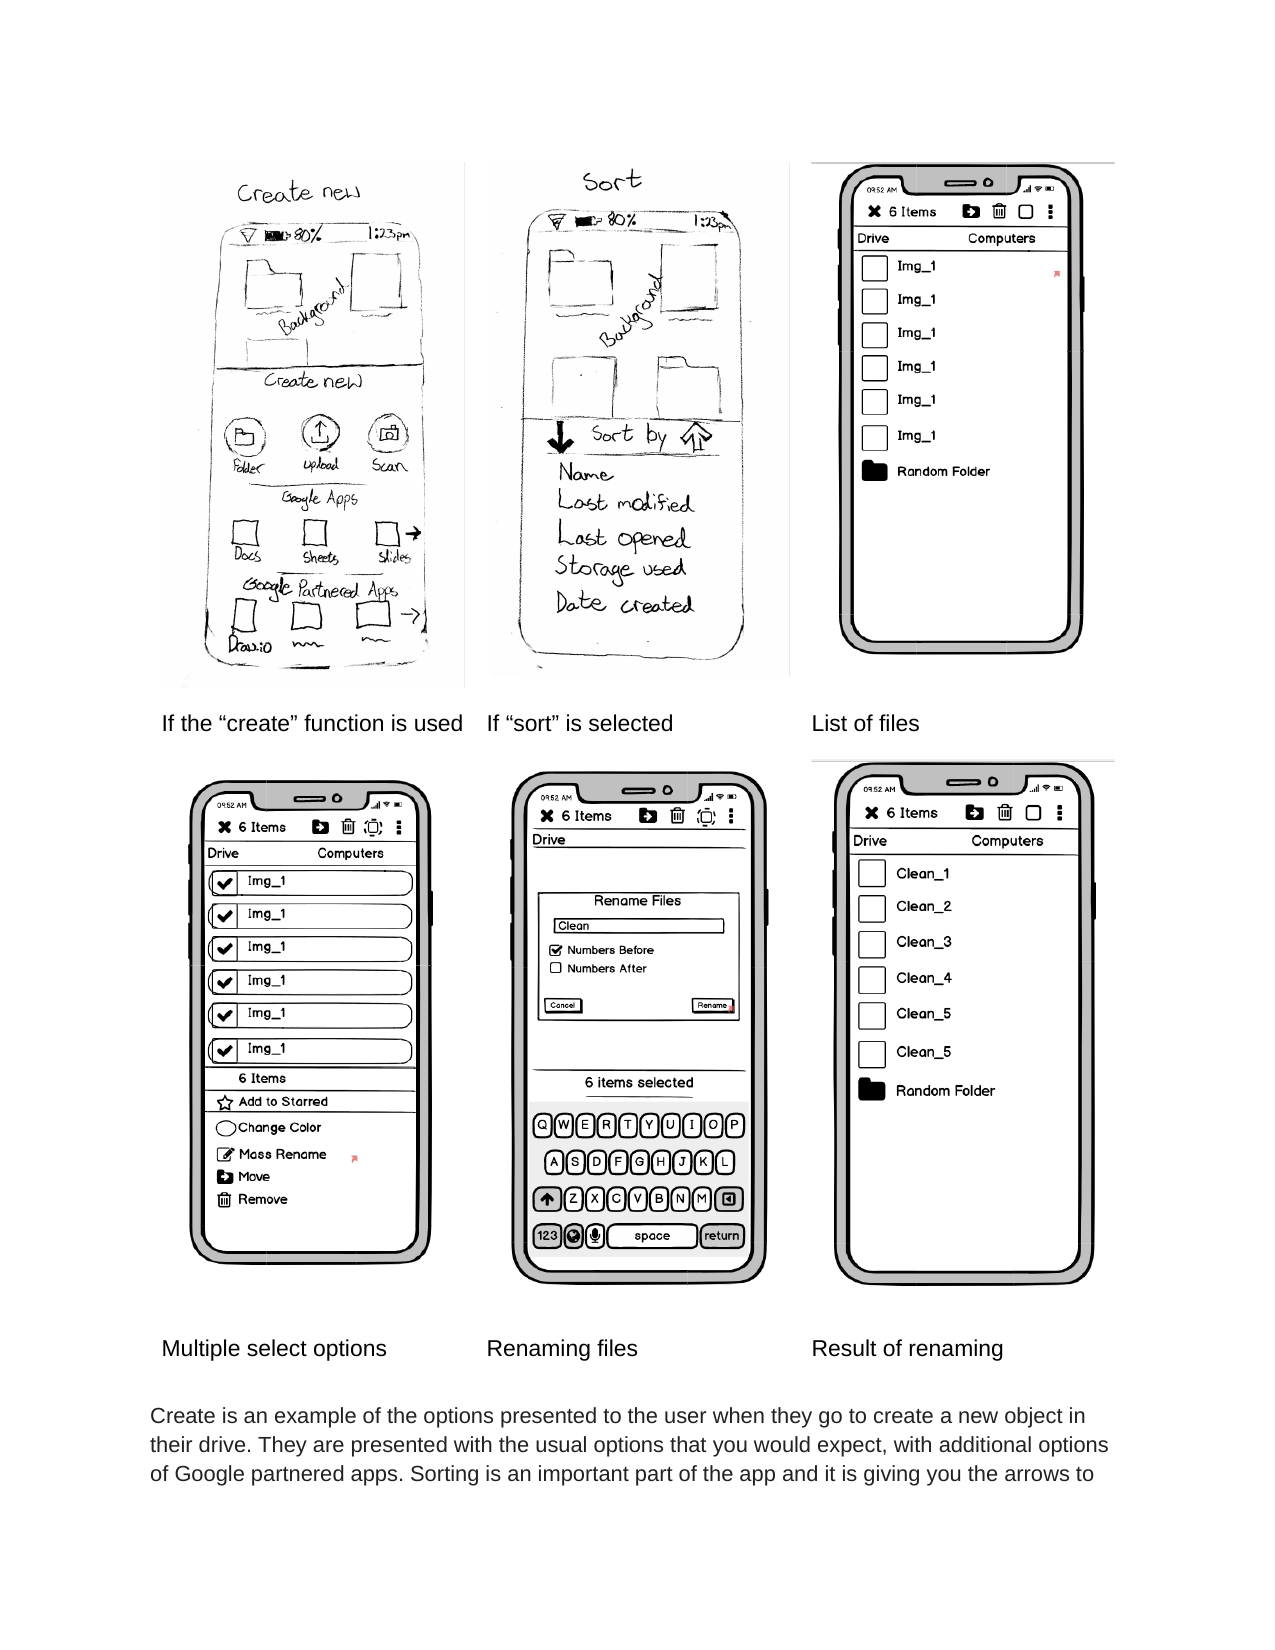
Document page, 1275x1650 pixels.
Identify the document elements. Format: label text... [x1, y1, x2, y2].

table_cell [477, 749, 800, 1322]
table_cell [152, 749, 475, 1322]
table_cell List of files [802, 700, 1125, 747]
table_cell Renaming files [477, 1324, 800, 1371]
table_header [802, 152, 1125, 698]
table_header [477, 152, 800, 698]
table_header [152, 152, 475, 698]
picture [161, 162, 465, 688]
picture [486, 162, 790, 677]
table_cell [802, 749, 1125, 1322]
picture [811, 759, 1115, 1312]
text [150, 1402, 1125, 1486]
table_cell Result of renaming [802, 1324, 1125, 1371]
table_cell If the “create” function is used [152, 700, 475, 747]
table_cell If “sort” is selected [477, 700, 800, 747]
picture [486, 759, 790, 1310]
picture [811, 162, 1115, 673]
table_cell Multiple select options [152, 1324, 475, 1371]
picture [161, 759, 465, 1287]
